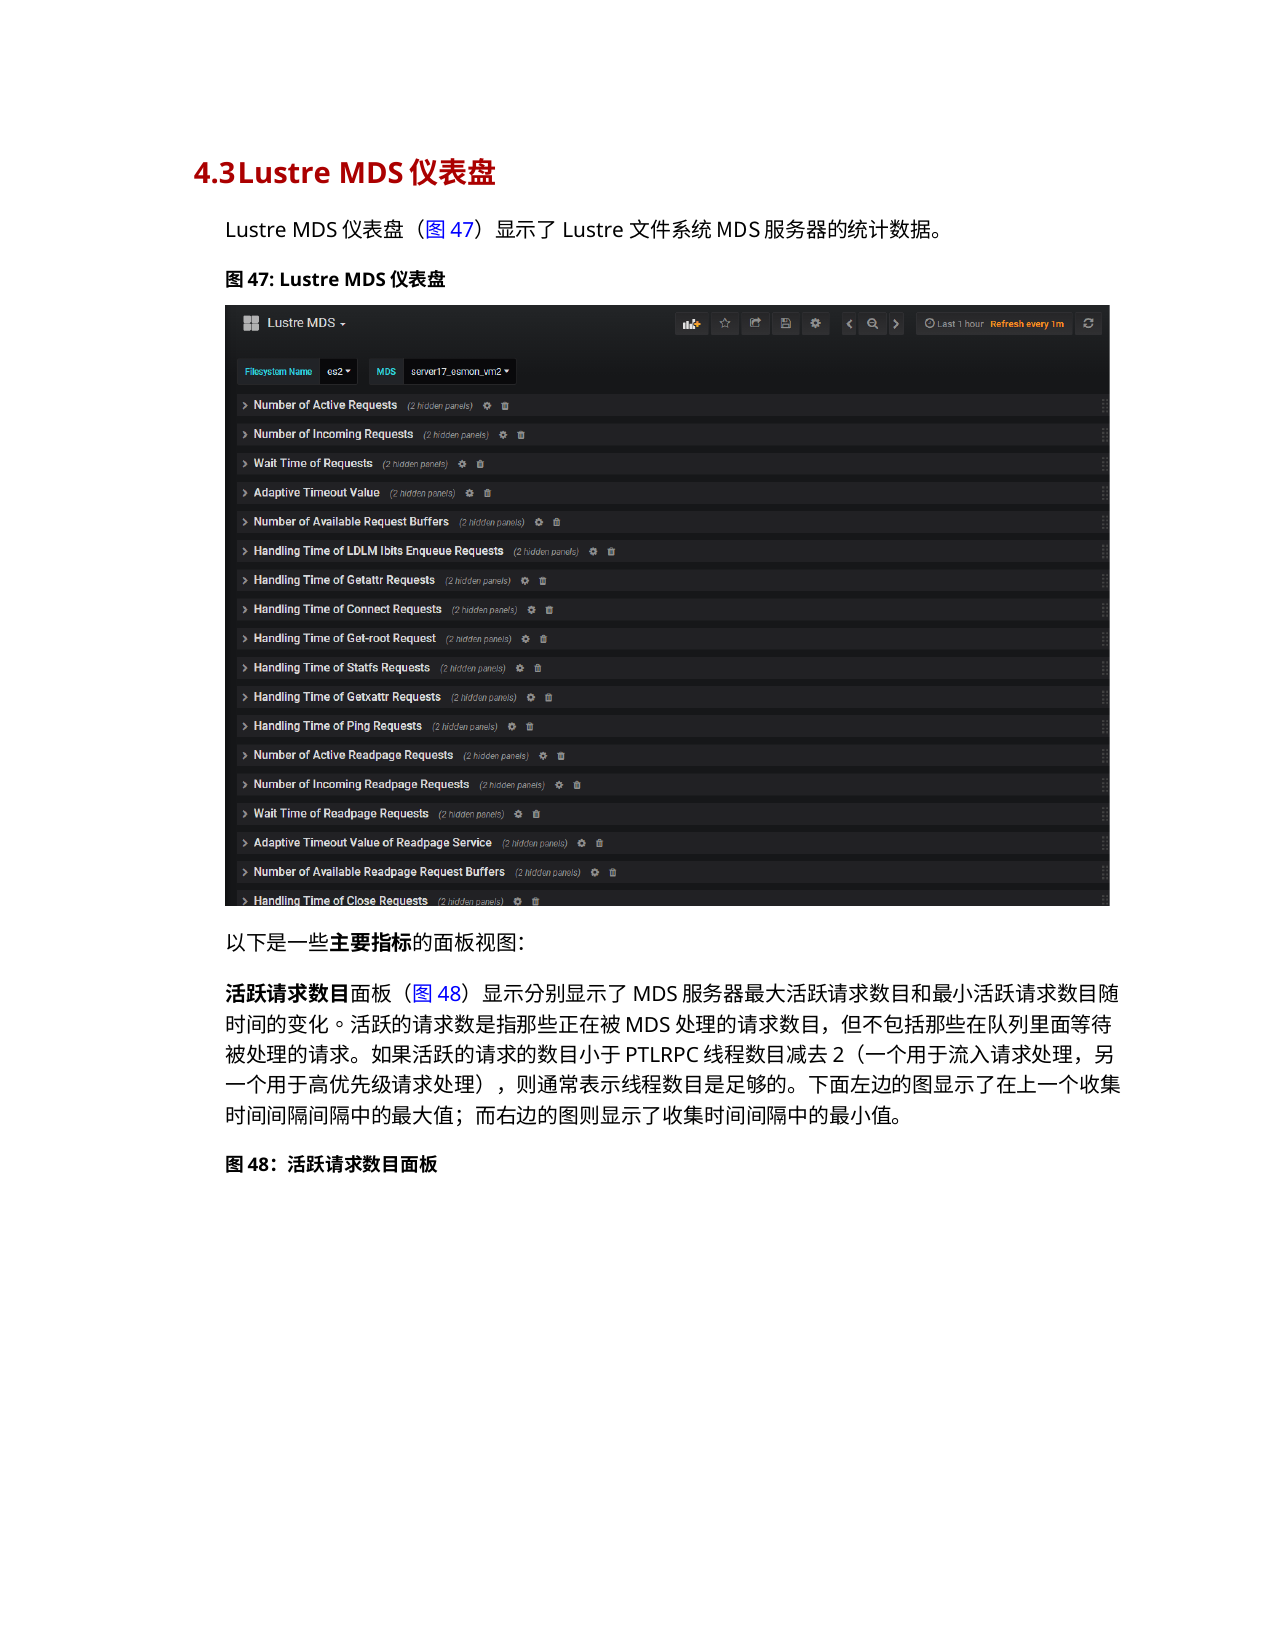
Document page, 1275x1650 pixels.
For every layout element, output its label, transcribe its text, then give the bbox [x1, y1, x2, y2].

text 图47: Lustre MDS仪表盘 [225, 264, 1125, 292]
text Lustre MDS仪表盘（图47）显示了 Lustre 文件系统MDS服务器的统计数据。 [225, 213, 1125, 243]
text 图48：活跃请求数目面板 [225, 1150, 1125, 1177]
picture [225, 305, 1110, 906]
subtitle Lustre MDS仪表盘 [194, 150, 1125, 192]
text 以下是一些主要指标的面板视图： [150, 927, 1125, 957]
text 活跃请求数目面板（图48）显示分别显示了MDS服务器最大活跃请求数目和最小活跃请求数目随时间的变化。活跃的请求数是指那些正在被MDS处理的请求数目，但不包括那些在队列里面等待被处理的请求。如果活跃的请求的数目小于PTLRPC线程数目减去2（一个用于流入请求处理，另一个用于高优先级请求处理），则通常表示线程数目是足够的。下面左边的图显示了在上一个收集时间间隔间隔中的最大值；而右边的图则显示了收集时间间隔中的最小值。 [225, 978, 1125, 1129]
